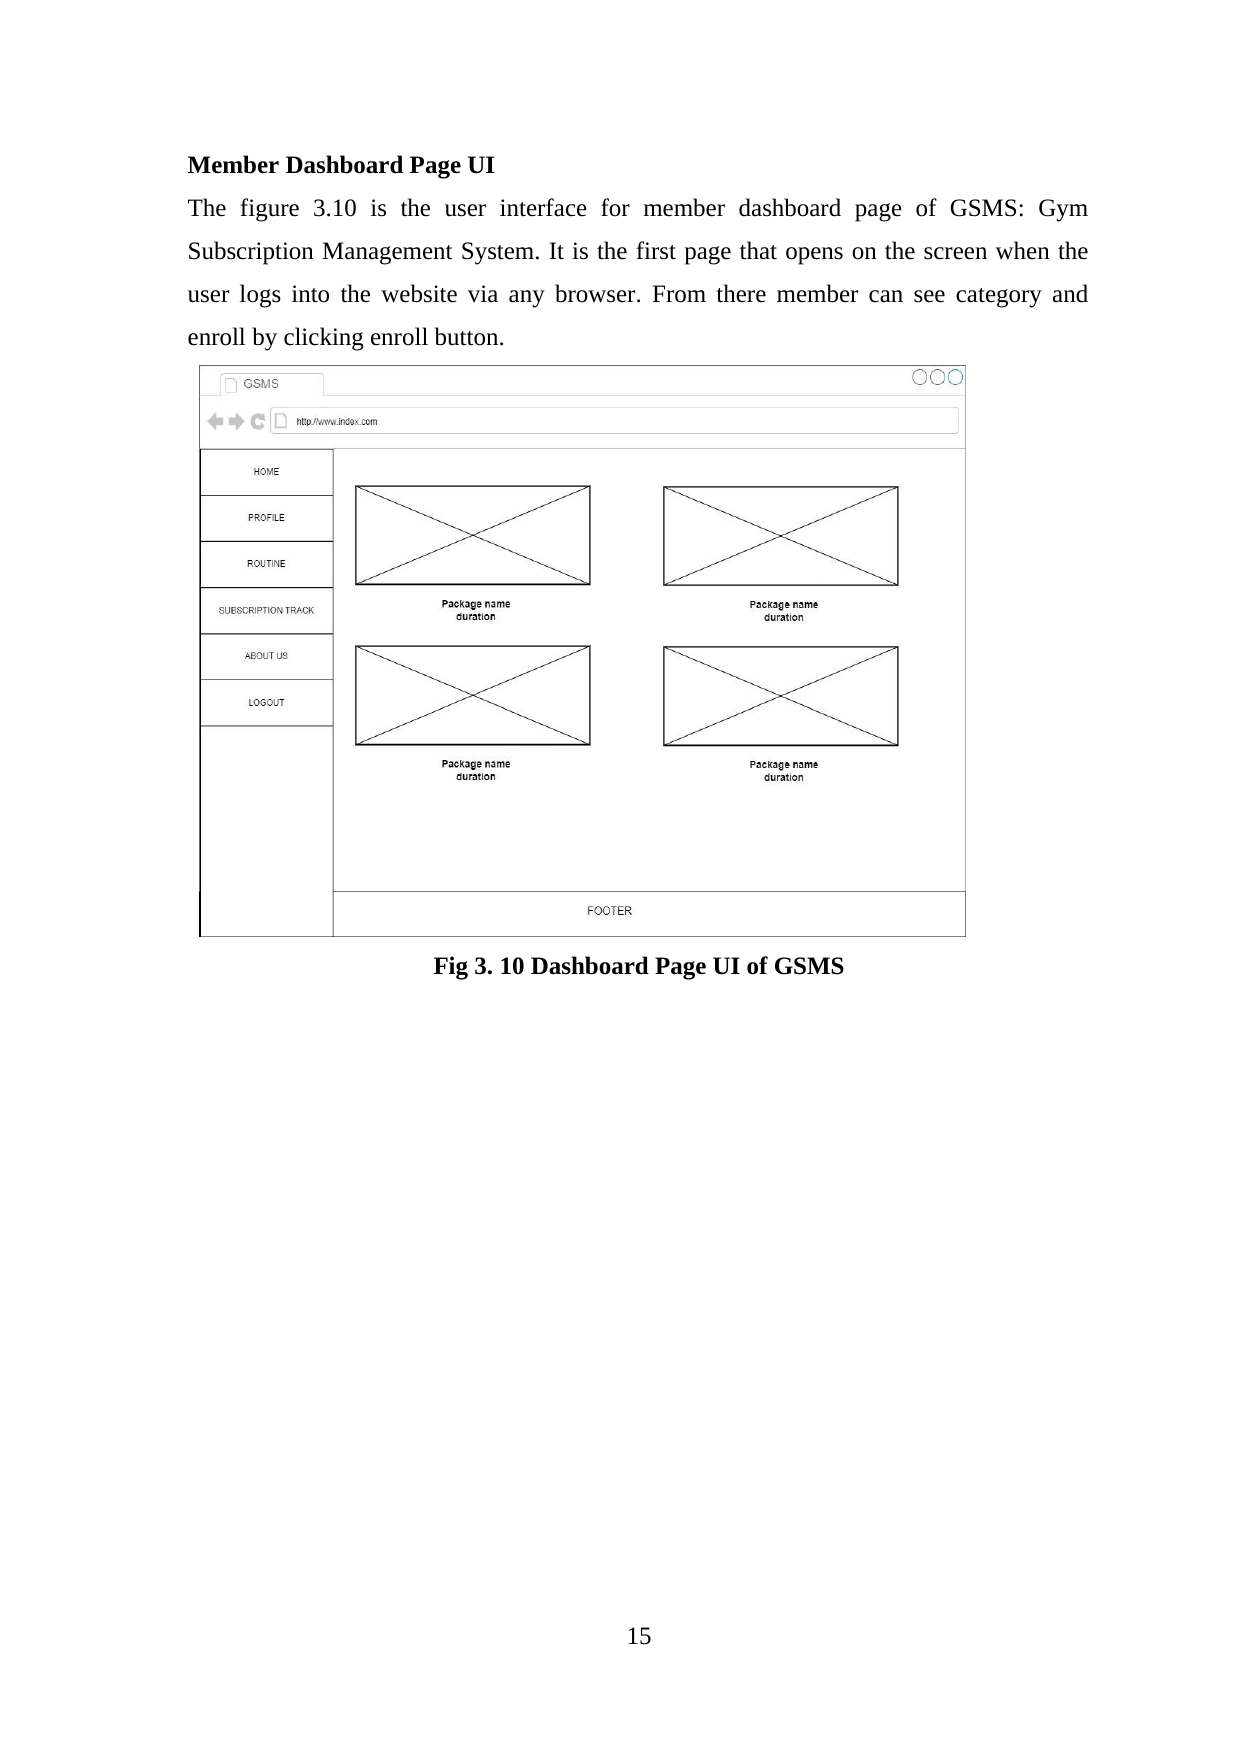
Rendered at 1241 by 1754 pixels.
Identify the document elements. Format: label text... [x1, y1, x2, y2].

text The figure 3.10 is the user interface for member dashboard page of GSMS: Gym Subscription Management System. It is the first page that opens on the screen when the user logs into the website via any browser. From there member can see category and enroll by clicking enroll button. [187, 193, 1090, 351]
picture [199, 365, 966, 937]
text Member Dashboard Page UI [187, 150, 1090, 179]
text Fig 3. 10 Dashboard Page UI of GSMS [187, 951, 1090, 979]
